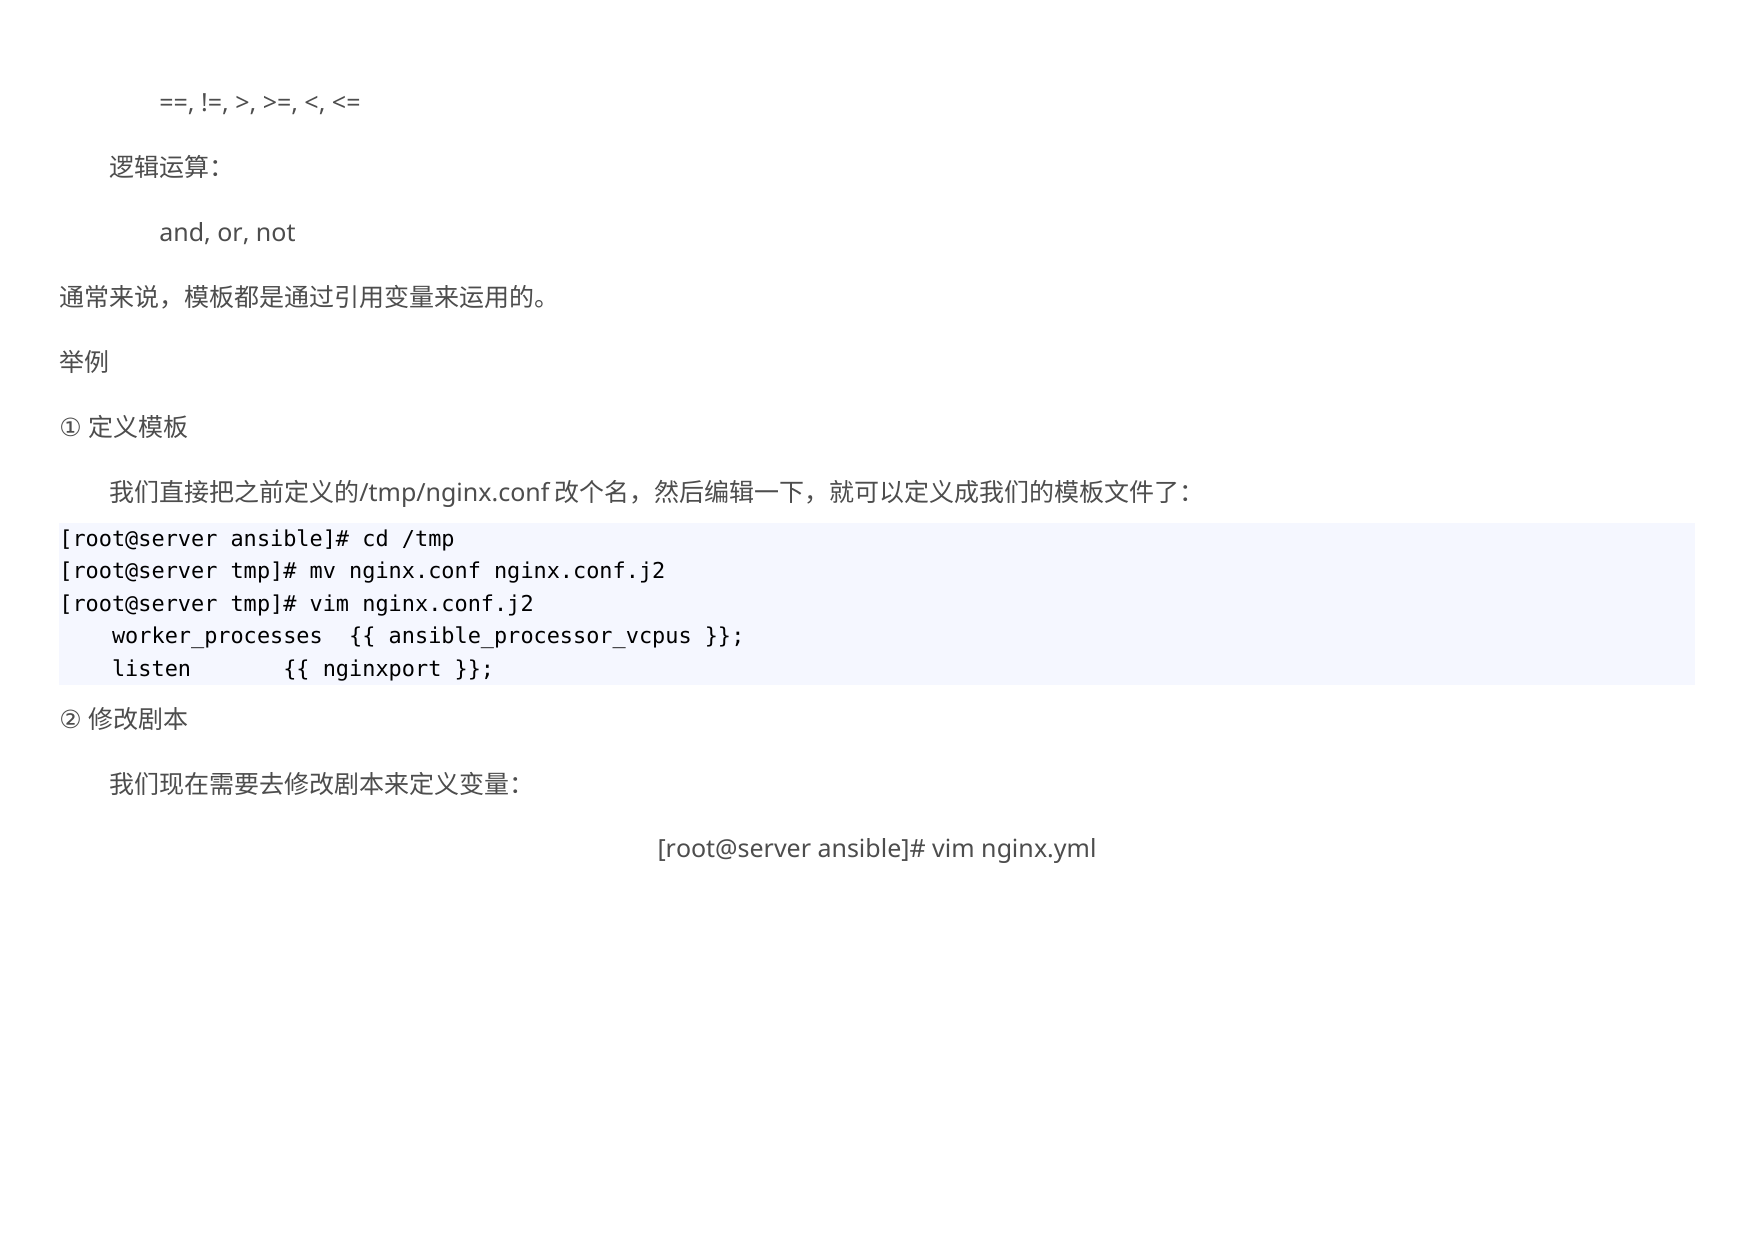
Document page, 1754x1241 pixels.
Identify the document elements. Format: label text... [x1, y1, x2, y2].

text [59, 68, 1695, 263]
text worker_processes {{ ansible_processor_vcpus }}; [59, 620, 1695, 653]
text [root@server ansible]# vim nginx.yml [59, 815, 1695, 880]
text [root@server tmp]# mv nginx.conf nginx.conf.j2 [59, 555, 1695, 588]
text 举例 ① 定义模板 我们直接把之前定义的/tmp/nginx.conf改个名，然后编辑一下，就可以定义成我们的模板文件了： [59, 328, 1695, 523]
text [root@server ansible]# cd /tmp [59, 523, 1695, 555]
text [root@server tmp]# vim nginx.conf.j2 [59, 588, 1695, 620]
text ② 修改剧本 我们现在需要去修改剧本来定义变量： [59, 685, 1695, 815]
text listen {{ nginxport }}; [59, 653, 1695, 685]
text 通常来说，模板都是通过引用变量来运用的。 [59, 263, 1695, 328]
